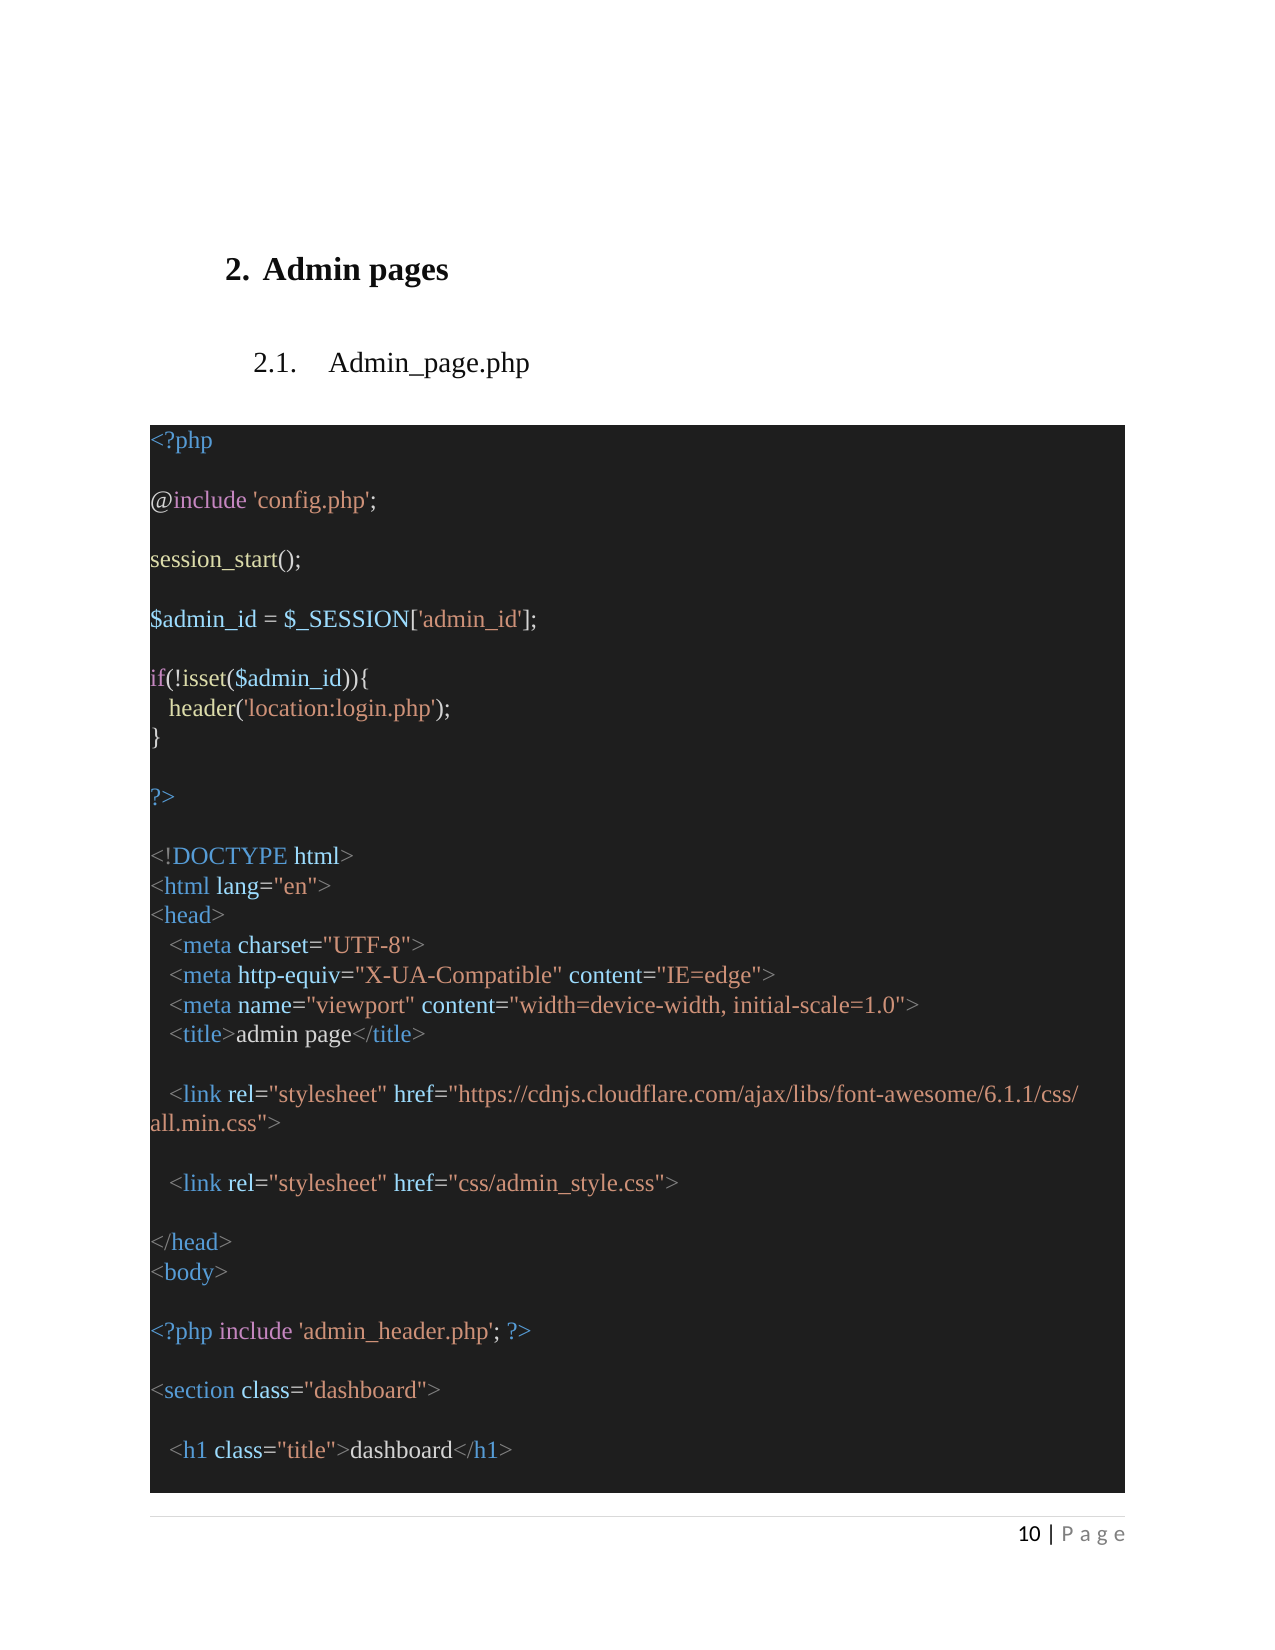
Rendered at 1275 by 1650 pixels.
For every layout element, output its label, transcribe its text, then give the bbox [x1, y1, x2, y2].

text <section class="dashboard"> [150, 1375, 1125, 1404]
text } [150, 722, 1125, 751]
text </head> [150, 1226, 1125, 1256]
text <link rel="stylesheet" href="https://cdnjs.cloudflare.com/ajax/libs/font-awesome/6.1.1/css/all.min.css"> [150, 1078, 1125, 1137]
text <link rel="stylesheet" href="css/admin_style.css"> [150, 1167, 1125, 1197]
text ?> [150, 781, 1125, 811]
text @include 'config.php'; [150, 484, 1125, 514]
subtitle Admin_page.php [253, 346, 1125, 379]
text <head> [150, 900, 1125, 929]
text <meta http-equiv="X-UA-Compatible" content="IE=edge"> [150, 959, 1125, 989]
text <?php include 'admin_header.php'; ?> [150, 1315, 1125, 1345]
text <h1 class="title">dashboard</h1> [150, 1434, 1125, 1464]
text <title>admin page</title> [150, 1018, 1125, 1048]
text header('location:login.php'); [150, 692, 1125, 722]
text if(!isset($admin_id)){ [150, 662, 1125, 692]
text <body> [150, 1256, 1125, 1286]
text <html lang="en"> [150, 870, 1125, 900]
text session_start(); [150, 543, 1125, 573]
text <!DOCTYPE html> [150, 840, 1125, 870]
subtitle Admin pages [225, 249, 1125, 287]
text <meta name="viewport" content="width=device-width, initial-scale=1.0"> [150, 989, 1125, 1018]
text $admin_id = $_SESSION['admin_id']; [150, 603, 1125, 632]
text <meta charset="UTF-8"> [150, 929, 1125, 959]
text <?php [150, 425, 1125, 454]
